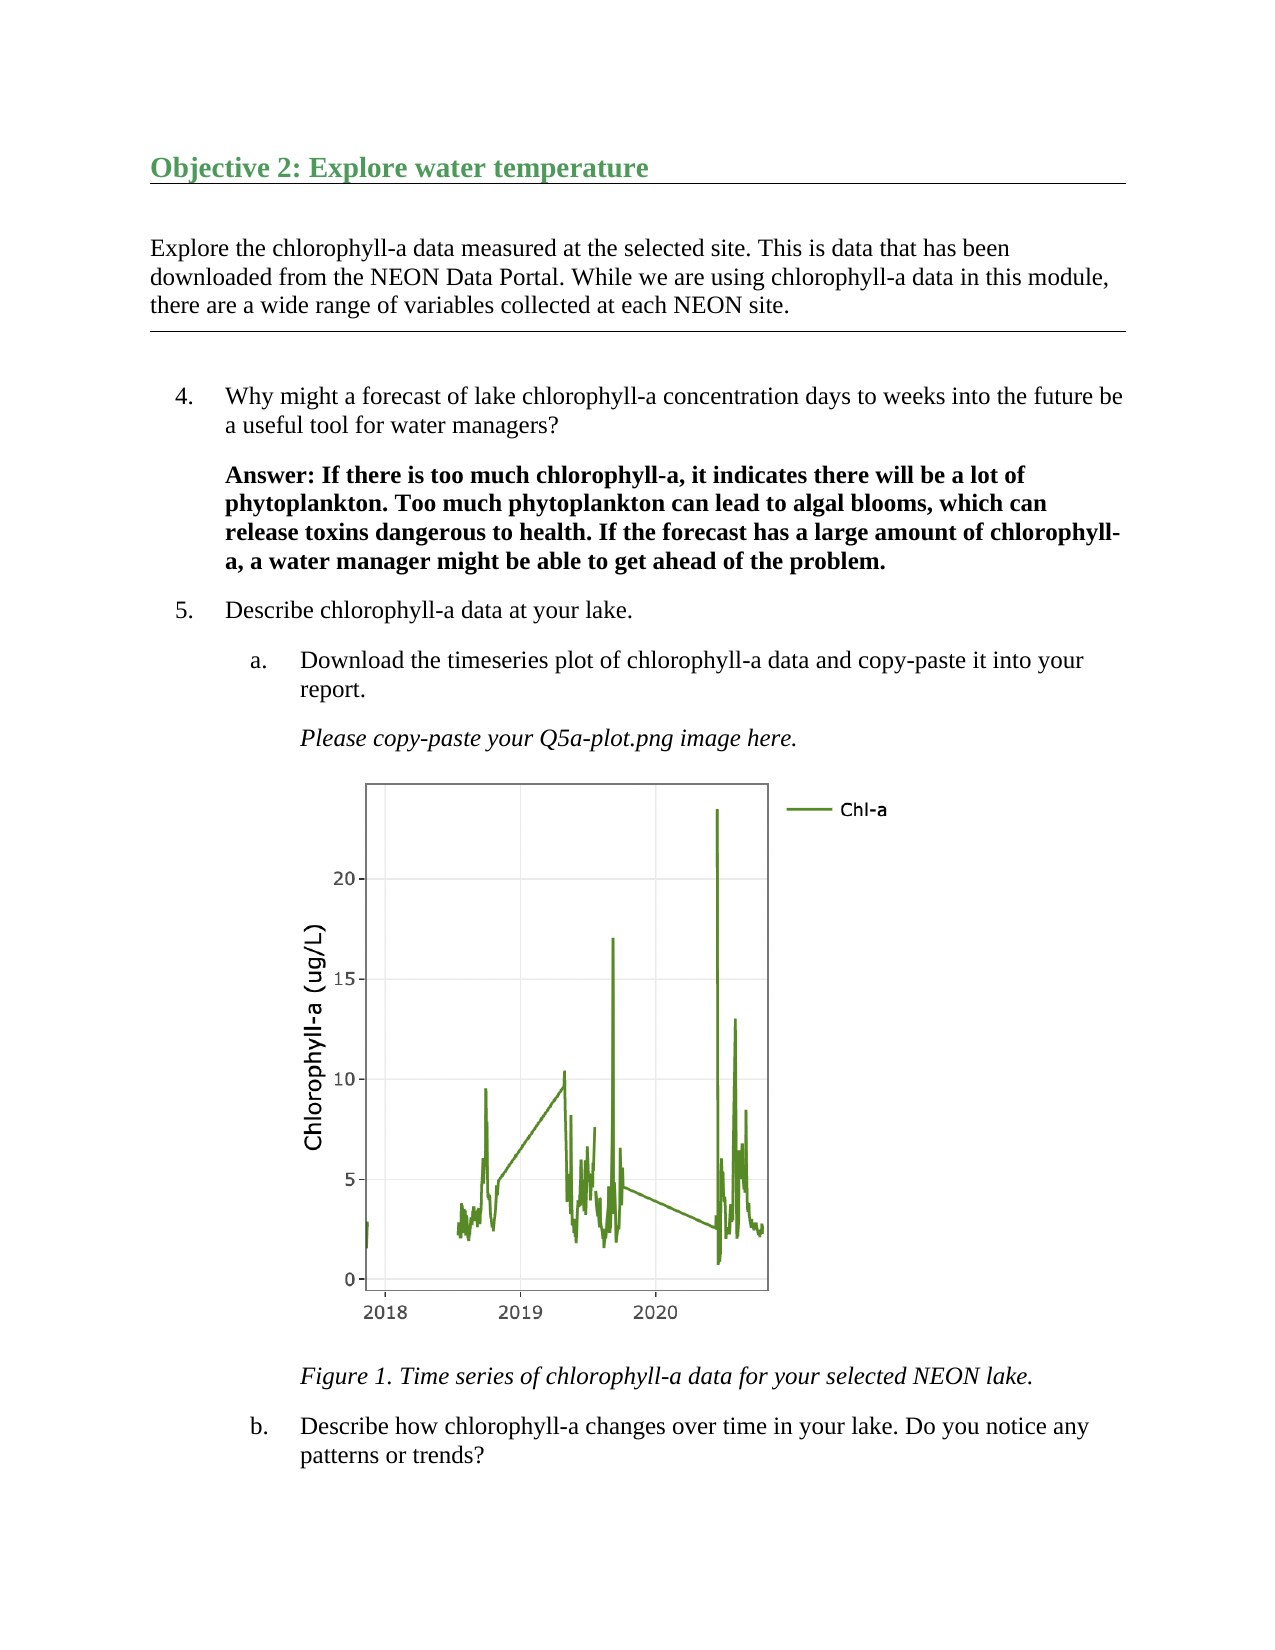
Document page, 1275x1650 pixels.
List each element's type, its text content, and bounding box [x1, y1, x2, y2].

list Describe chlorophyll-a data at your lake. [175, 596, 1125, 624]
text Explore the chlorophyll-a data measured at the selected site. This is data that has been downloaded from the NEON Data Portal. While we are using chlorophyll-a data in this module, there are a wide range of variables collected at each NEON site. [150, 233, 1125, 319]
list Figure 1. Time series of chlorophyll-a data for your selected NEON lake. [250, 1361, 1125, 1390]
list Answer: If there is too much chlorophyll-a, it indicates there will be a lot of phytoplankton. Too much phytoplankton can lead to algal blooms, which can release toxins dangerous to health. If the forecast has a large amount of chlorophyll-a, a water manager might be able to get ahead of the problem. [175, 460, 1125, 575]
list Describe how chlorophyll-a changes over time in your lake. Do you notice any patterns or trends? [250, 1411, 1125, 1468]
list Please copy-paste your Q5a-plot.png image here. [250, 723, 1125, 752]
subtitle Objective 2: Explore water temperature [150, 150, 1125, 183]
picture [300, 773, 890, 1336]
list Why might a forecast of lake chlorophyll-a concentration days to weeks into the future be a useful tool for water managers? [175, 381, 1125, 439]
list Download the timeseries plot of chlorophyll-a data and copy-paste it into your report. [250, 645, 1125, 703]
